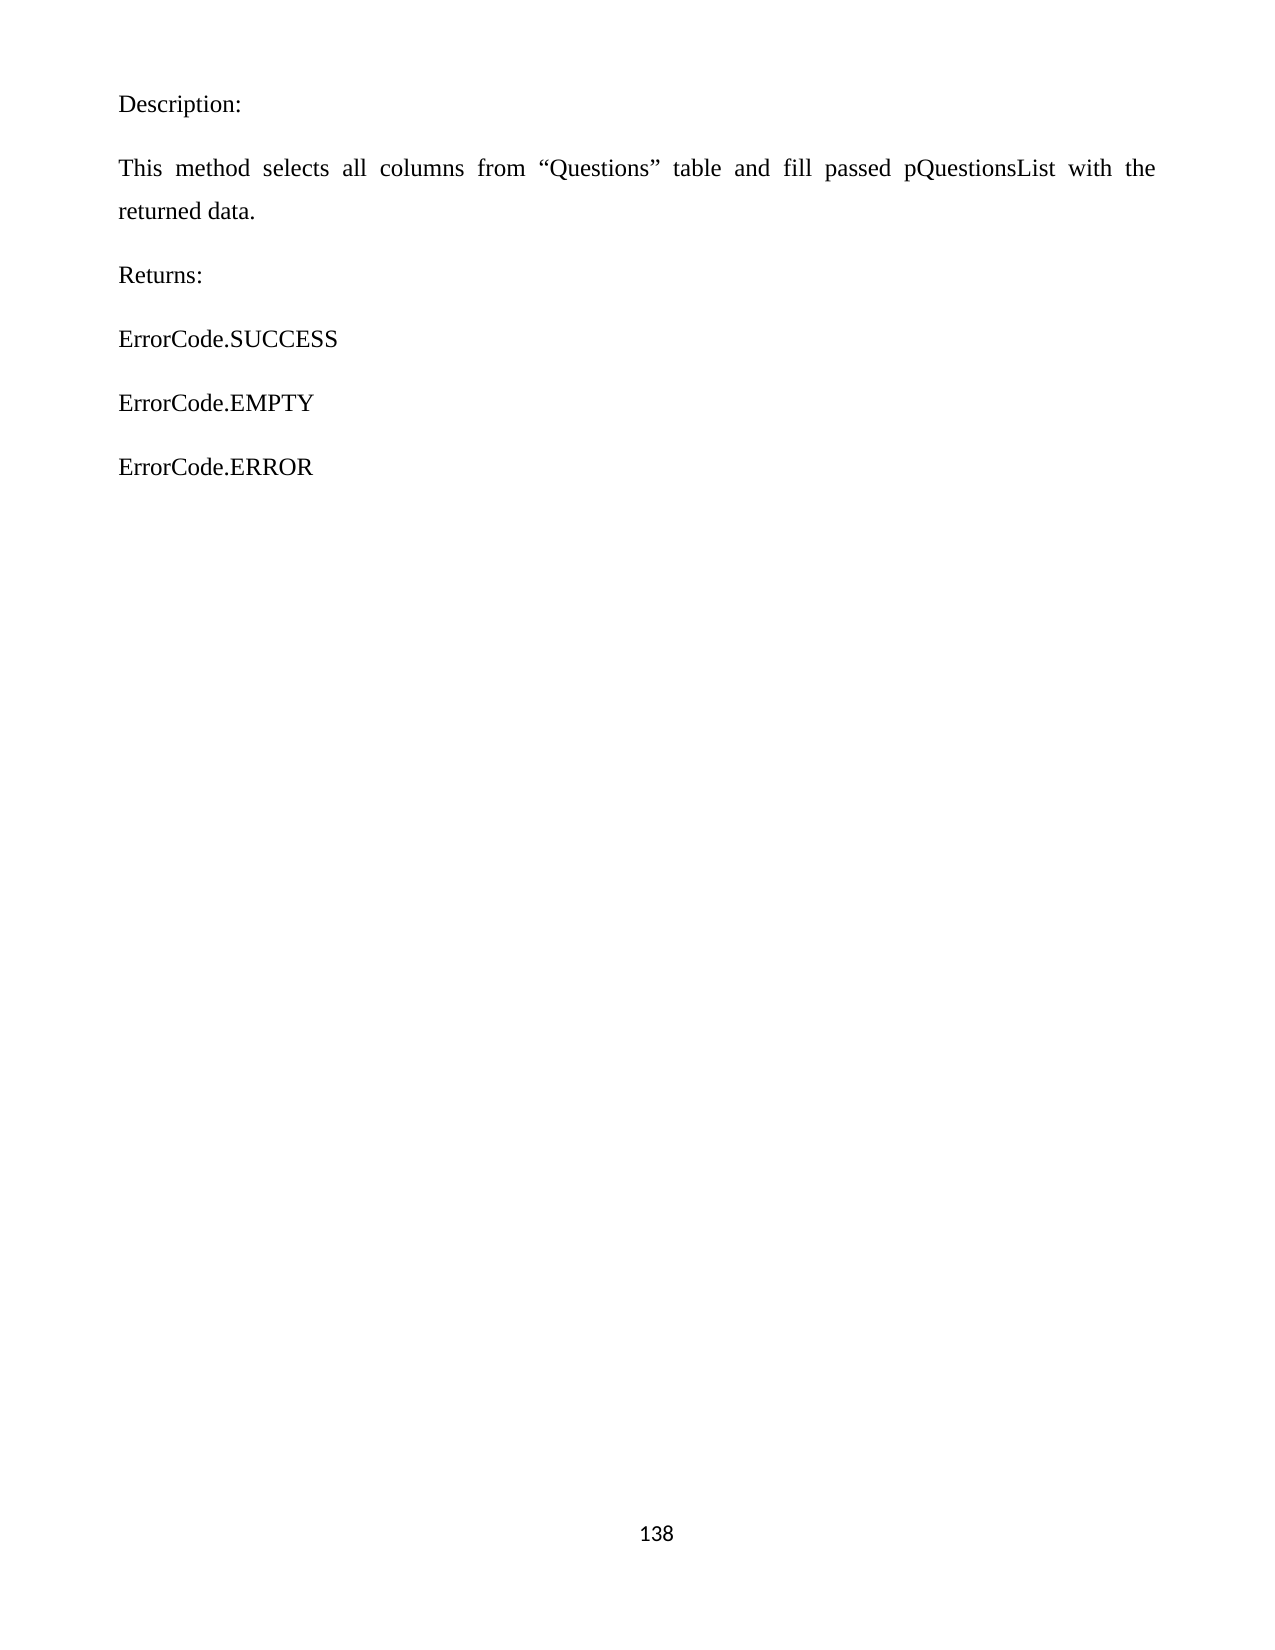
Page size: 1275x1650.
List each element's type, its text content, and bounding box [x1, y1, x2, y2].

text ErrorCode.ERROR [118, 452, 1157, 480]
text Description: [118, 89, 1157, 117]
text Returns: [118, 260, 1157, 288]
text ErrorCode.SUCCESS [118, 324, 1157, 352]
text This method selects all columns from “Questions” table and fill passed pQuestionsList with the returned data. [118, 153, 1157, 224]
text ErrorCode.EMPTY [118, 388, 1157, 416]
